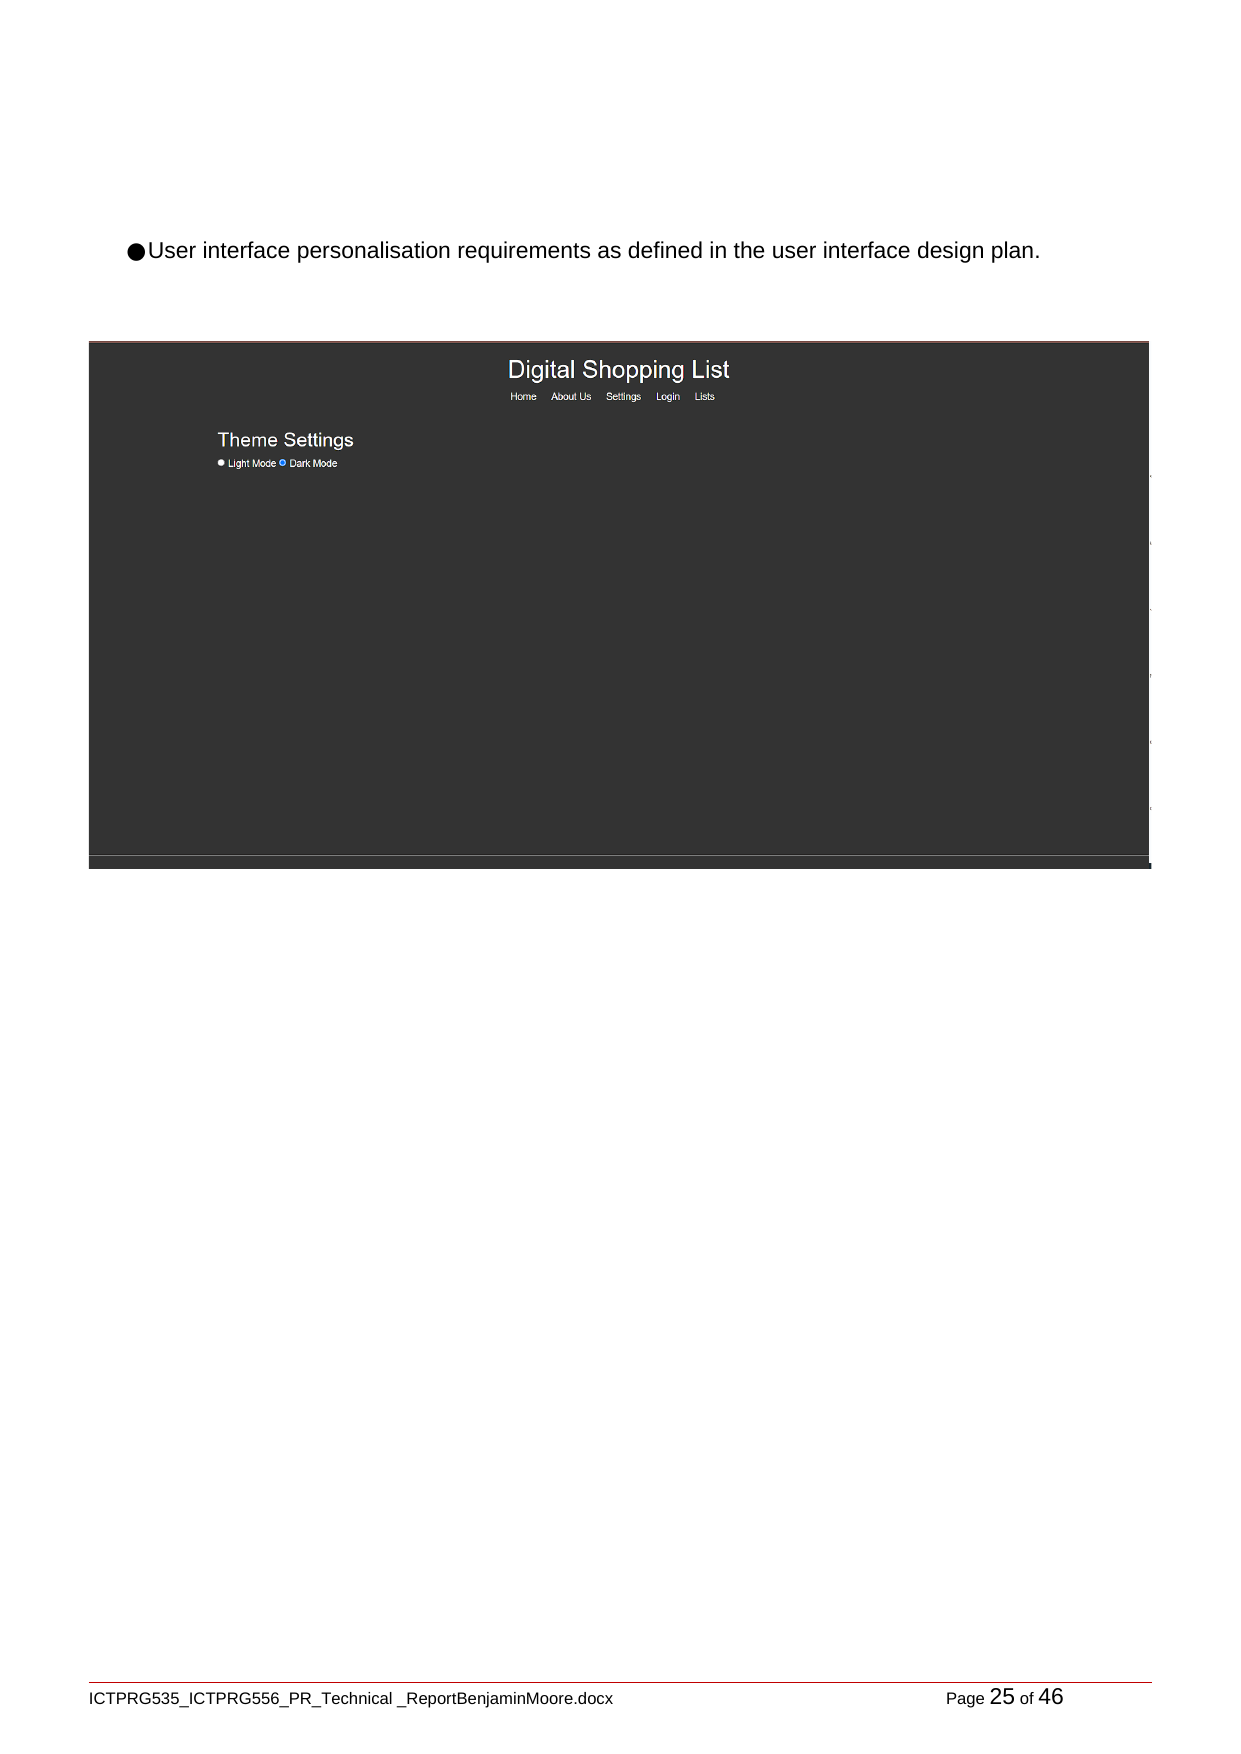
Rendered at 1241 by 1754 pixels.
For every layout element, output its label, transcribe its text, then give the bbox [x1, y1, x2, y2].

picture [88, 341, 1152, 869]
list User interface personalisation requirements as defined in the user interface design plan. [126, 225, 1152, 272]
